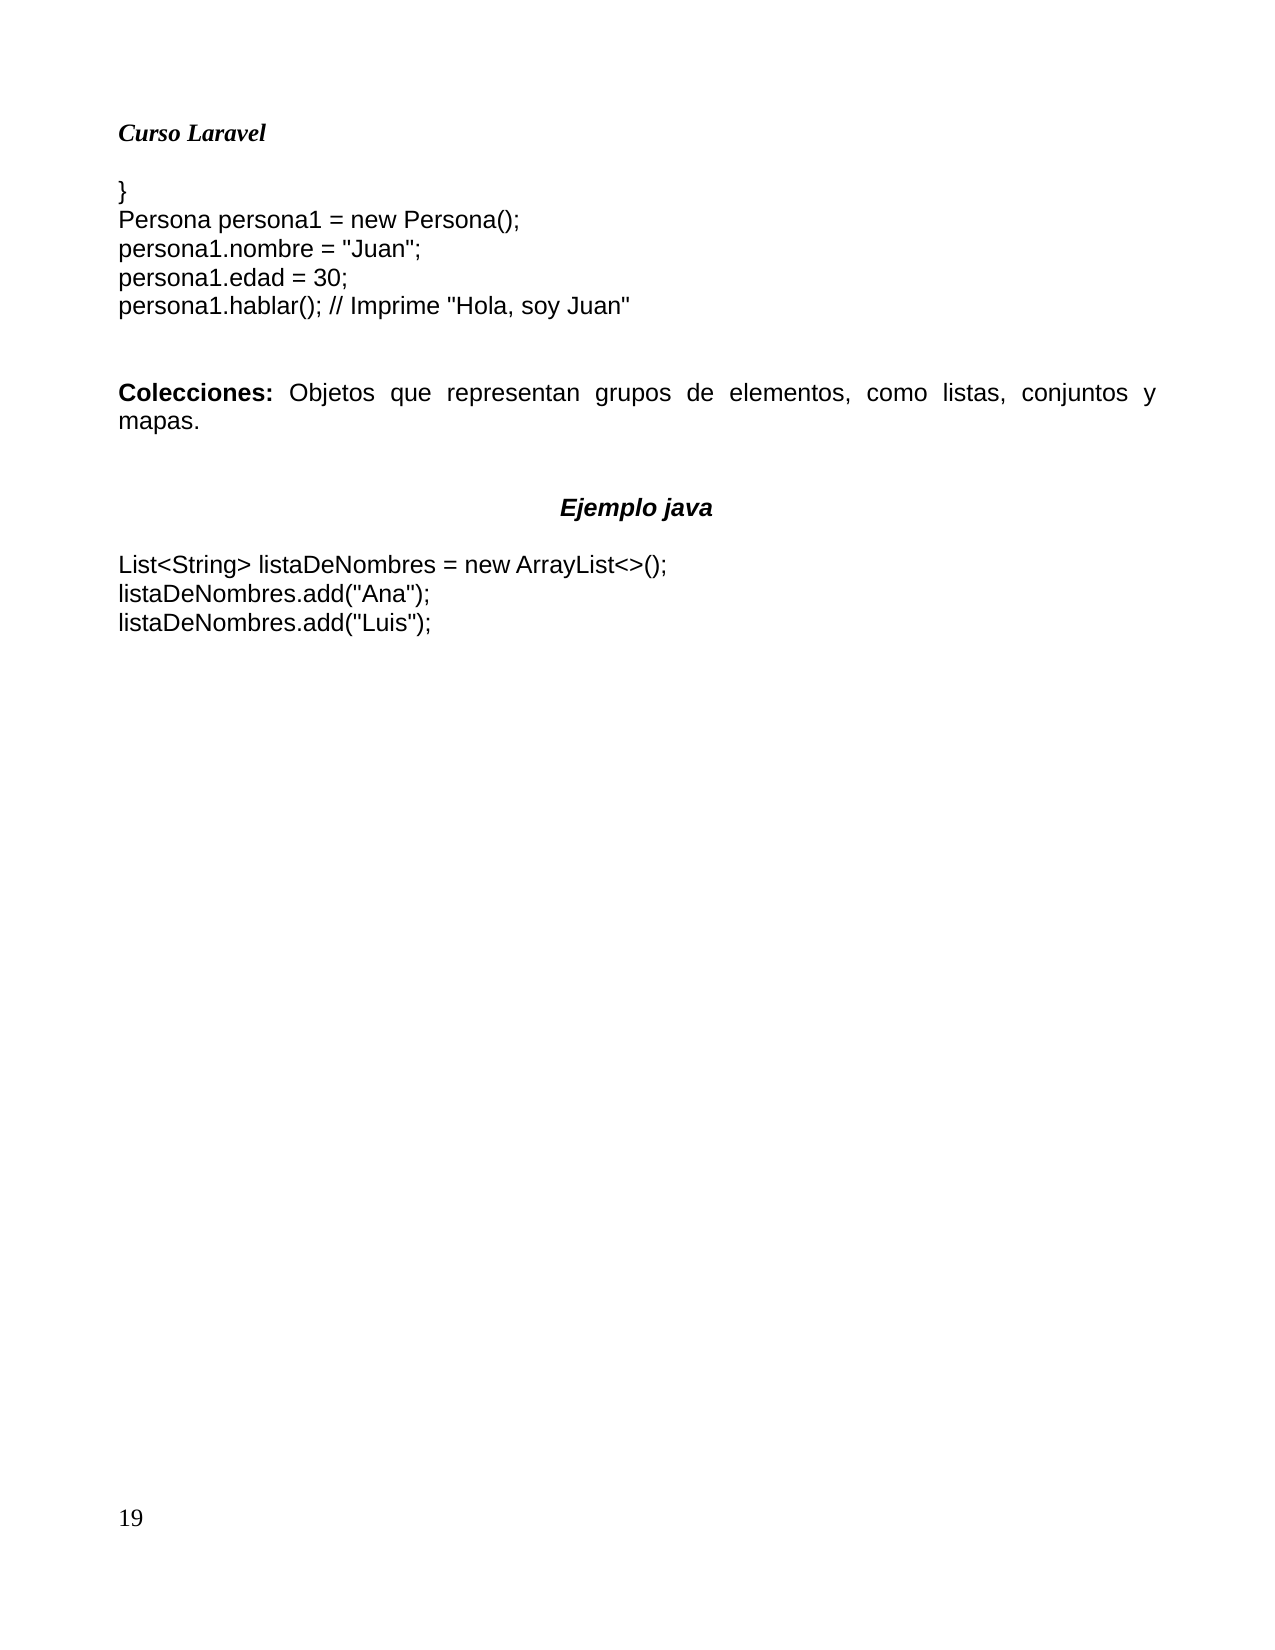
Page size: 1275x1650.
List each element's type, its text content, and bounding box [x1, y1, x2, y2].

text persona1.hablar(); // Imprime "Hola, soy Juan" [118, 291, 1157, 320]
text Ejemplo java [118, 493, 1157, 521]
text Persona persona1 = new Persona(); [118, 205, 1157, 234]
text listaDeNombres.add("Ana"); [118, 579, 1157, 608]
text List<String> listaDeNombres = new ArrayList<>(); [118, 550, 1157, 579]
text persona1.nombre = "Juan"; [118, 234, 1157, 263]
text } [118, 176, 1157, 205]
text Colecciones: Objetos que representan grupos de elementos, como listas, conjuntos y mapas. [118, 378, 1157, 435]
text persona1.edad = 30; [118, 263, 1157, 291]
text listaDeNombres.add("Luis"); [118, 608, 1157, 636]
